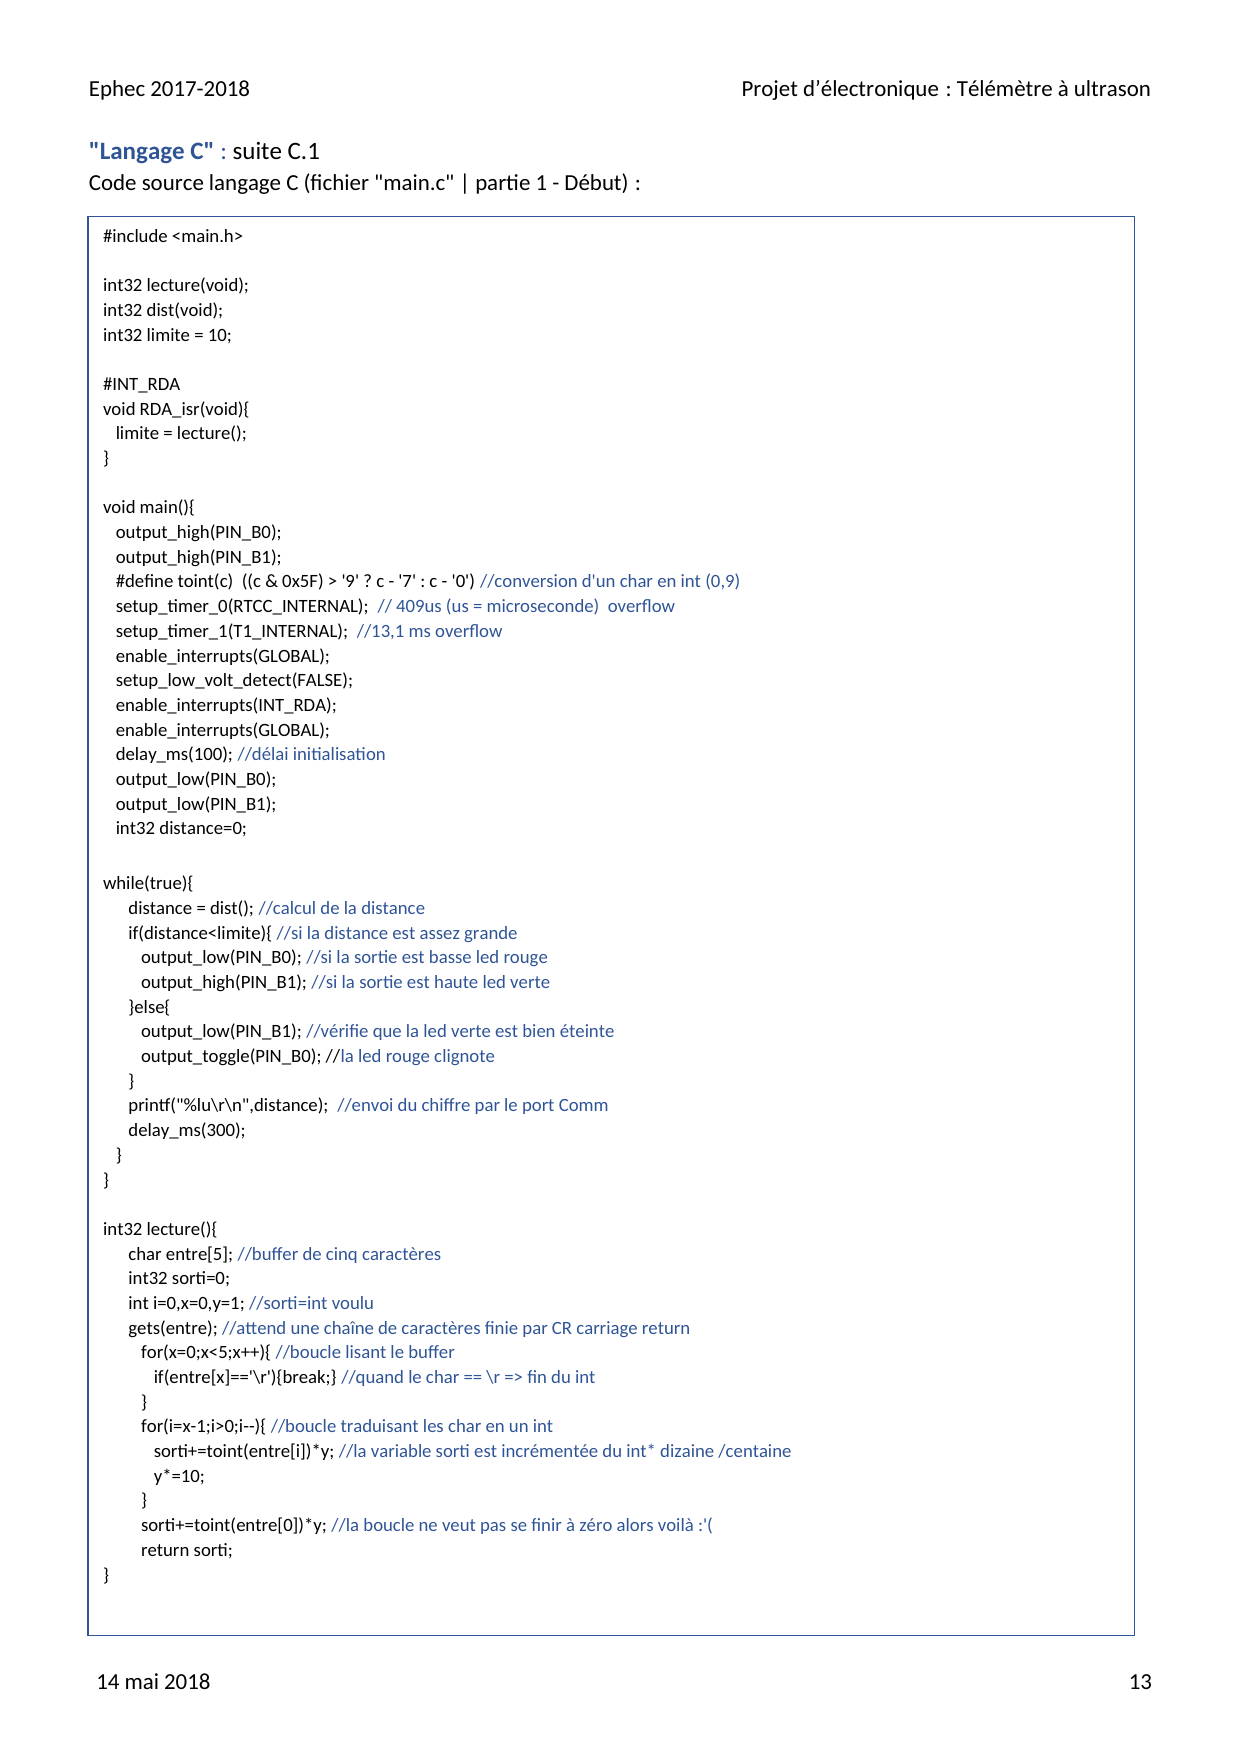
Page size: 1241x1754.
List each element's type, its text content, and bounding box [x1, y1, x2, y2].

text "Langage C" : suite C.1 [89, 135, 1152, 165]
text Code source langage C (fichier "main.c" | partie 1 - Début) : [89, 168, 1152, 196]
